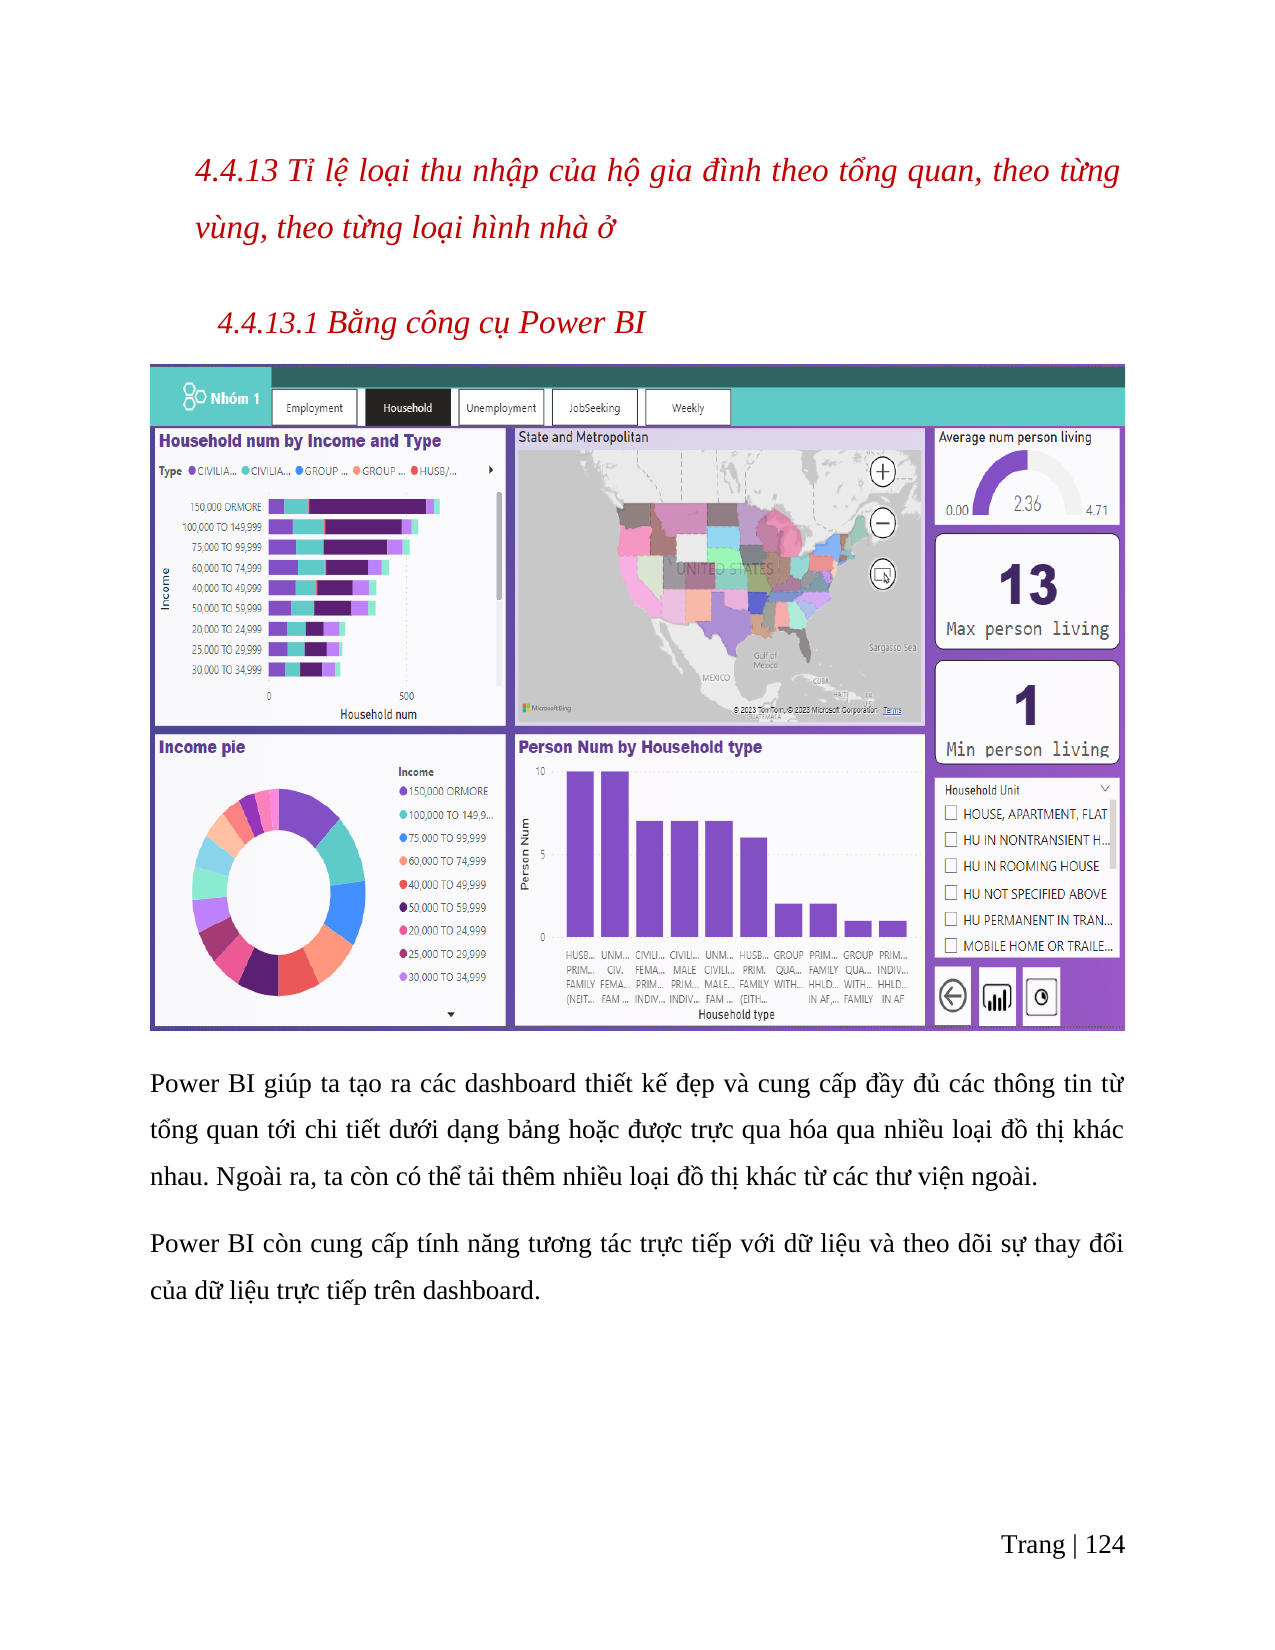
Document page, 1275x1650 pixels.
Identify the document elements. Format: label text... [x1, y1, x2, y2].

text Bằng công cụ Power BI [217, 302, 1125, 341]
text Power BI còn cung cấp tính năng tương tác trực tiếp với dữ liệu và theo dõi sự thay đổi của dữ liệu trực tiếp trên dashboard. [150, 1228, 1125, 1305]
text Power BI giúp ta tạo ra các dashboard thiết kế đẹp và cung cấp đầy đủ các thông tin từ tổng quan tới chi tiết dưới dạng bảng hoặc được trực qua hóa qua nhiều loại đồ thị khác nhau. Ngoài ra, ta còn có thể tải thêm nhiều loại đồ thị khác từ các thư viện ngoài. [150, 1067, 1125, 1191]
text Tỉ lệ loại thu nhập của hộ gia đình theo tổng quan, theo từng vùng, theo từng loại hình nhà ở [195, 150, 1125, 246]
picture [150, 364, 1125, 1031]
